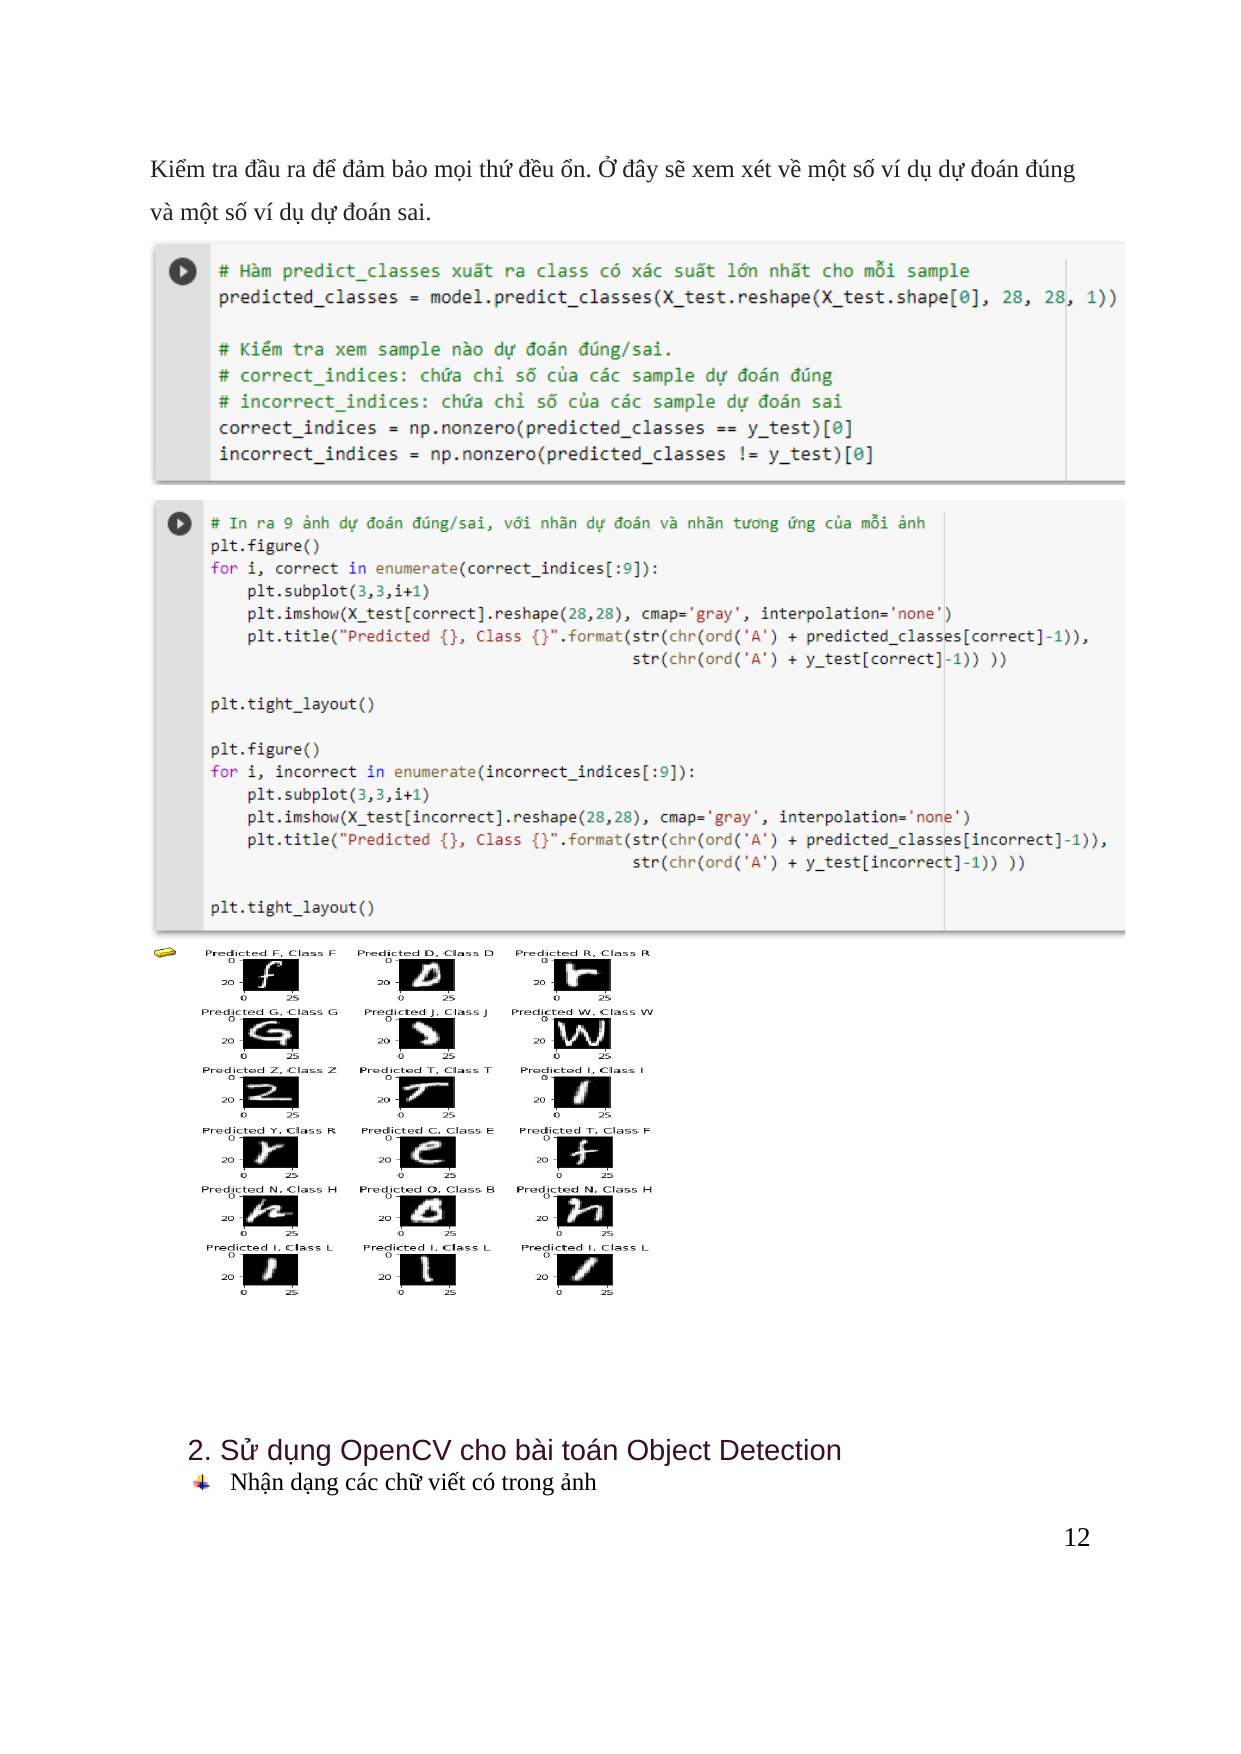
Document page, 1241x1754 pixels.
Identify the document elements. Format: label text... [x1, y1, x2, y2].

picture [150, 500, 1125, 939]
picture [150, 240, 1125, 485]
picture [193, 1473, 210, 1490]
list Nhận dạng các chữ viết có trong ảnh [192, 1467, 1090, 1495]
subtitle Sử dụng OpenCV cho bài toán Object Detection [187, 1433, 1090, 1467]
text Kiểm tra đầu ra để đảm bảo mọi thứ đều ổn. Ở đây sẽ xem xét về một số ví dụ dự đoán đúng và một số ví dụ dự đoán sai. [150, 154, 1090, 226]
picture [150, 940, 840, 1306]
